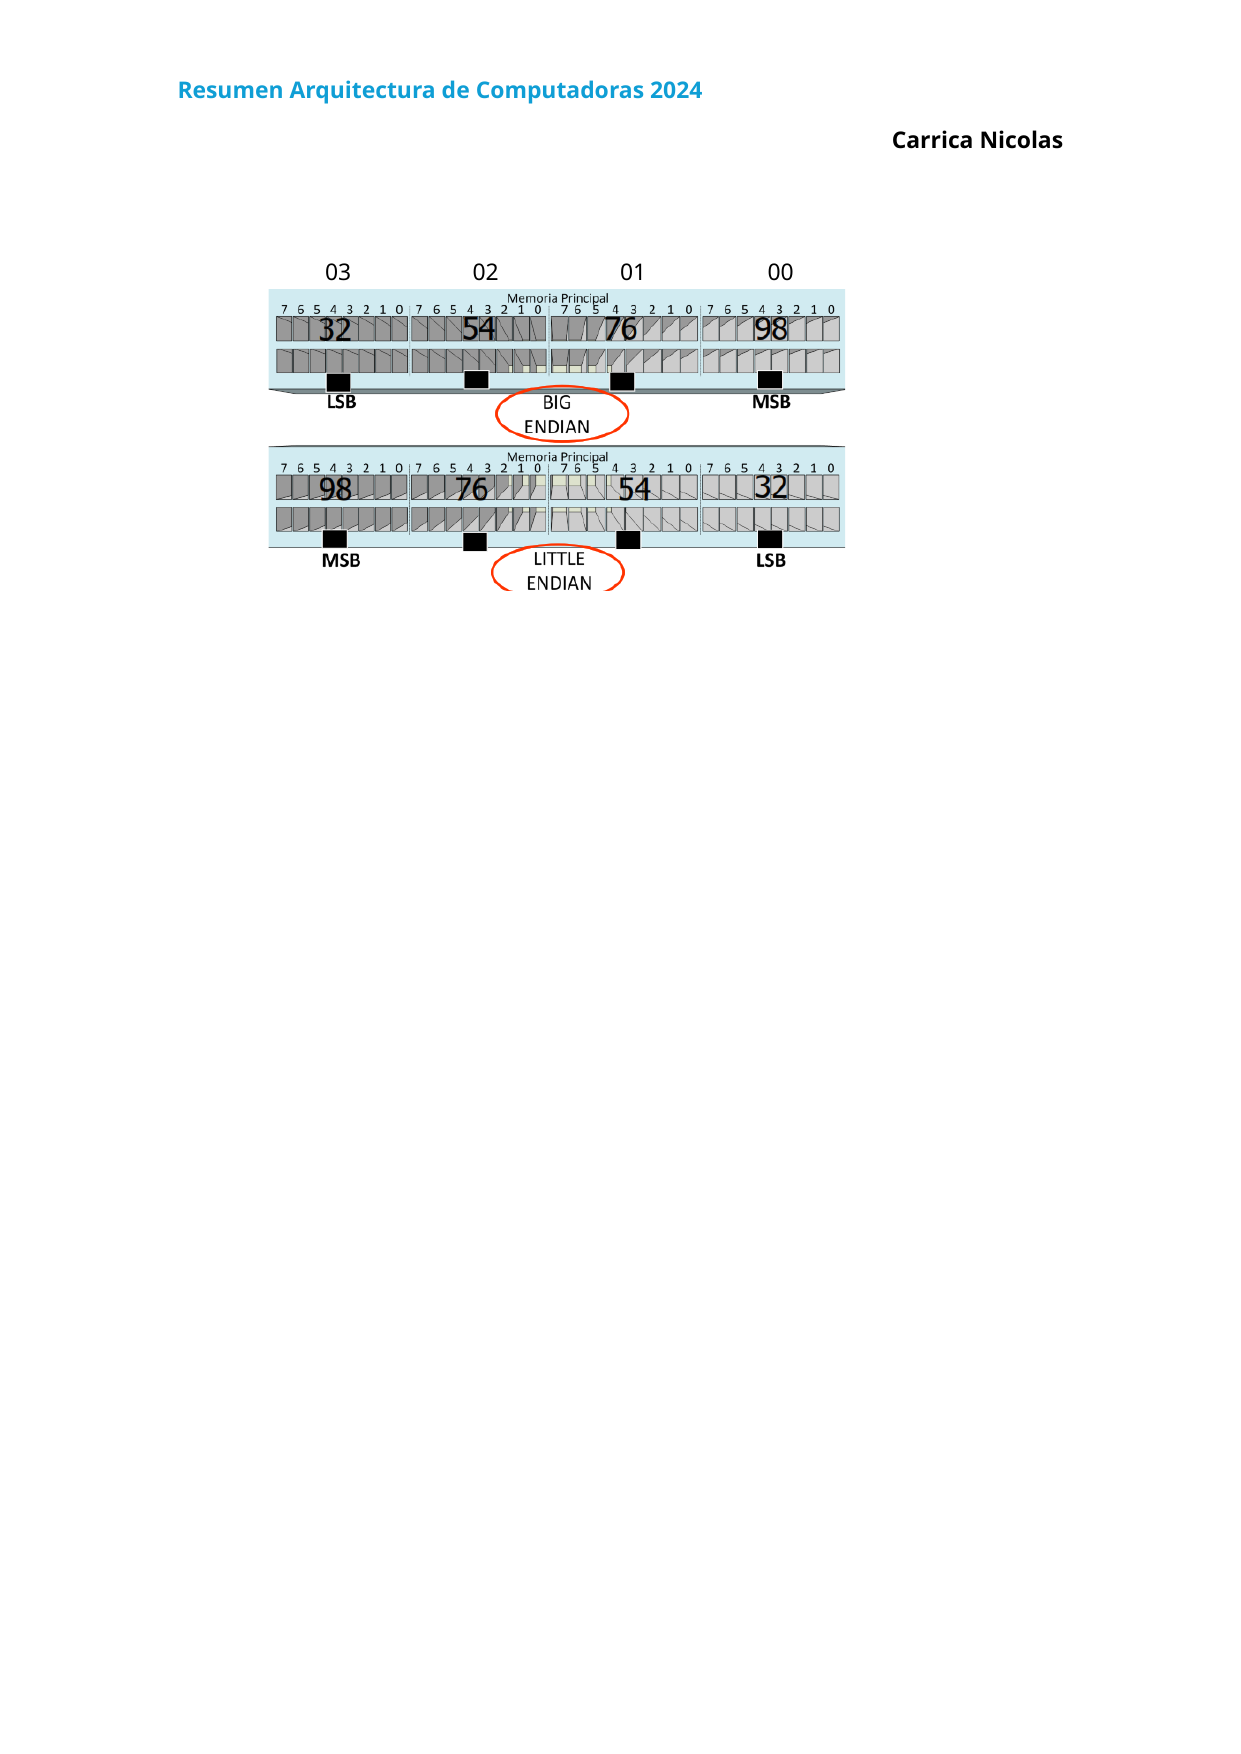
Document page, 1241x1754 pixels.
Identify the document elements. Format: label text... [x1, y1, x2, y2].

text 03 02 01 00 [325, 256, 1063, 287]
picture [268, 289, 846, 591]
